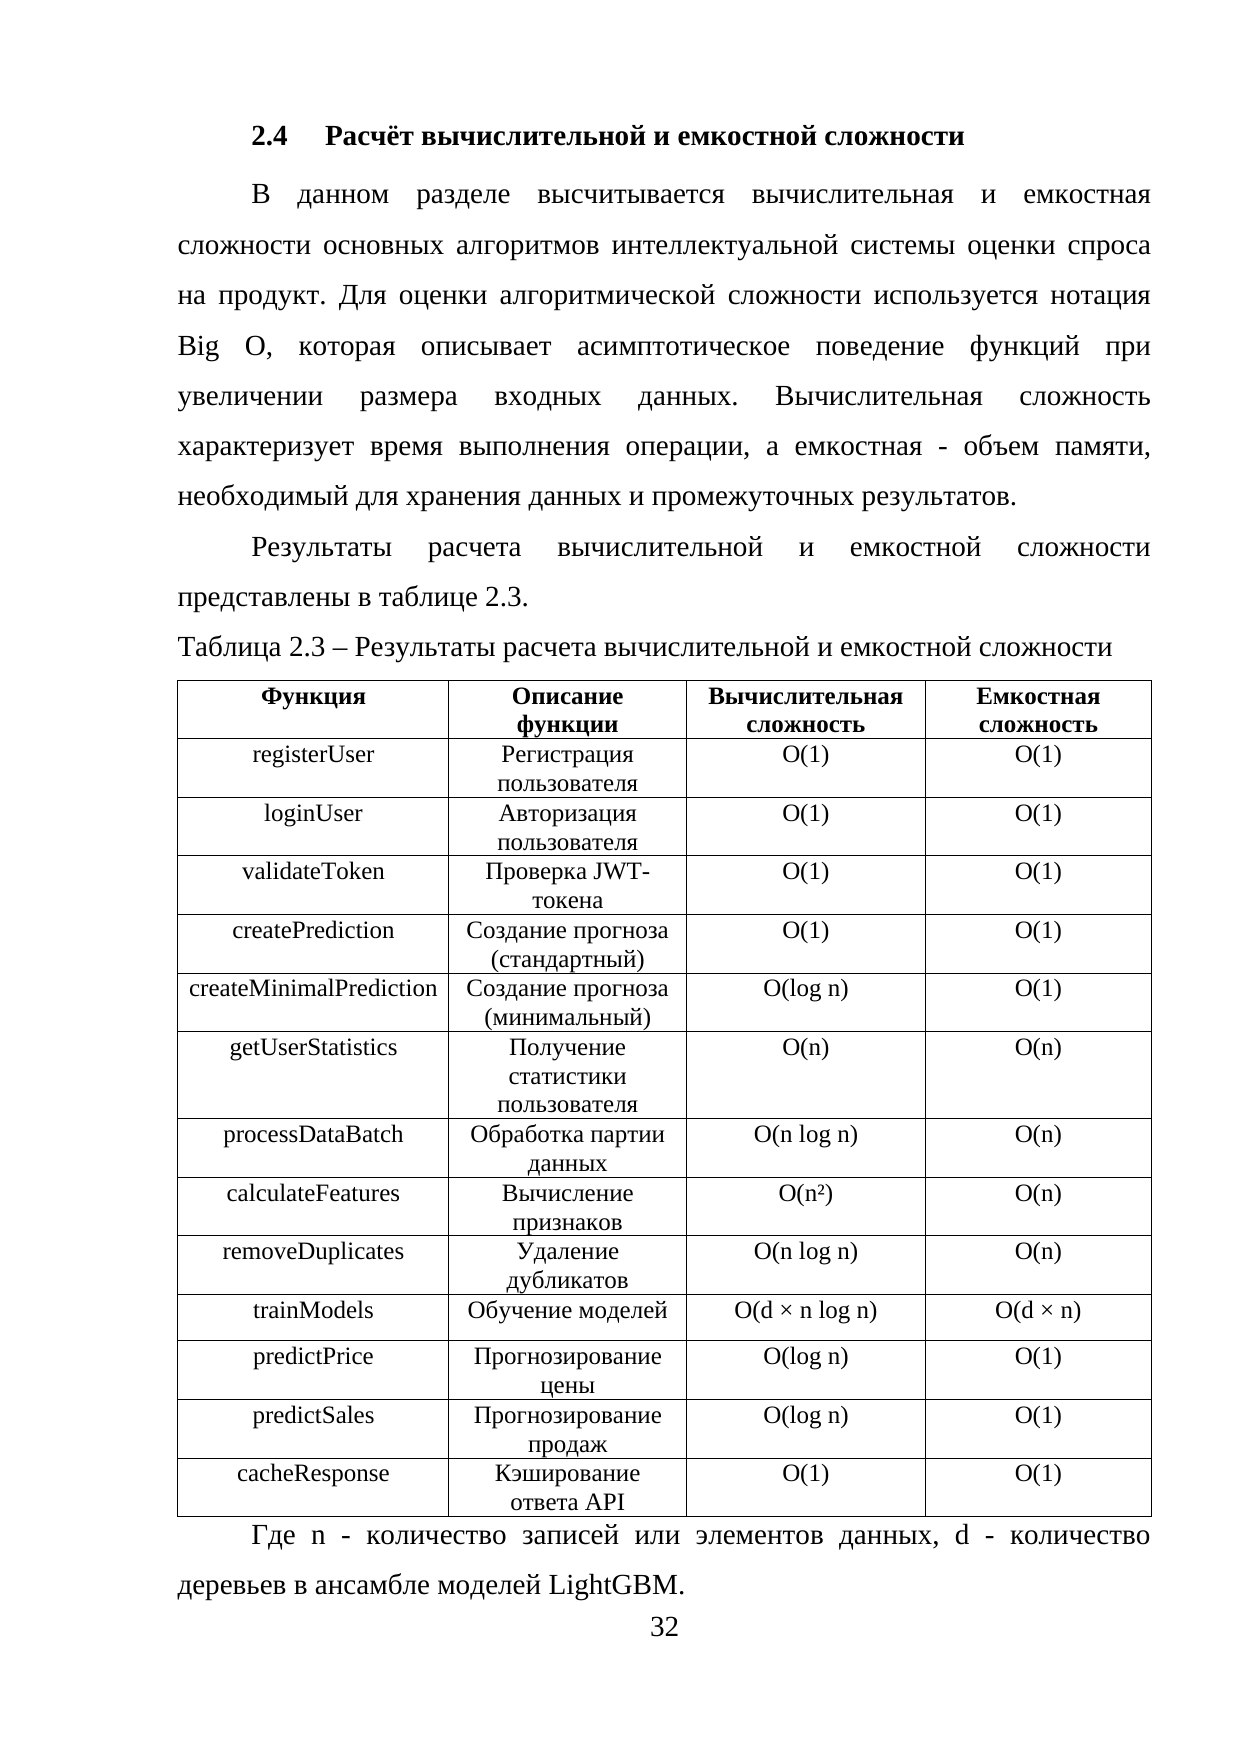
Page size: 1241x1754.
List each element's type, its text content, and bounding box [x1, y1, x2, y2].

table_header Вычислительная сложность [687, 681, 925, 738]
table_cell O(n) [926, 1236, 1151, 1294]
text Результаты расчета вычислительной и емкостной сложности представлены в таблице 2.3. [177, 529, 1152, 613]
table_cell O(log n) [687, 1341, 925, 1399]
table_cell O(n) [926, 1178, 1151, 1235]
table_cell O(1) [687, 798, 925, 855]
table_header Описание функции [449, 681, 686, 738]
table_cell cacheResponse [178, 1459, 448, 1516]
table_cell O(1) [926, 798, 1151, 855]
table_cell O(log n) [687, 1400, 925, 1457]
table_header Емкостная сложность [926, 681, 1151, 738]
table_header Функция [178, 681, 448, 738]
table_cell Регистрация пользователя [449, 739, 686, 797]
text Расчёт вычислительной и емкостной сложности [177, 118, 1152, 152]
table_cell O(1) [687, 856, 925, 914]
table_cell O(n²) [687, 1178, 925, 1235]
text Таблица 2.3 – Результаты расчета вычислительной и емкостной сложности [177, 629, 1152, 663]
table_cell Прогнозирование продаж [449, 1400, 686, 1457]
table_cell O(d × n) [926, 1295, 1151, 1340]
text Где n - количество записей или элементов данных, d - количество деревьев в ансамбле моделей LightGBM. [177, 1517, 1152, 1601]
table_cell O(1) [926, 1400, 1151, 1457]
table_cell removeDuplicates [178, 1236, 448, 1294]
table_cell registerUser [178, 739, 448, 797]
table_cell O(1) [926, 1341, 1151, 1399]
table_cell Создание прогноза (минимальный) [449, 974, 686, 1031]
table_cell O(1) [687, 1459, 925, 1516]
table_cell calculateFeatures [178, 1178, 448, 1235]
table_cell O(n) [926, 1032, 1151, 1118]
table_cell Создание прогноза (стандартный) [449, 915, 686, 972]
table_cell getUserStatistics [178, 1032, 448, 1118]
table_cell O(d × n log n) [687, 1295, 925, 1340]
table_cell O(1) [687, 915, 925, 972]
table_cell O(1) [926, 1459, 1151, 1516]
table_cell predictSales [178, 1400, 448, 1457]
table_cell O(1) [926, 974, 1151, 1031]
text В данном разделе высчитывается вычислительная и емкостная сложности основных алгоритмов интеллектуальной системы оценки спроса на продукт. Для оценки алгоритмической сложности используется нотация Big O, которая описывает асимптотическое поведение функций при увеличении размера входных данных. Вычислительная сложность характеризует время выполнения операции, а емкостная - объем памяти, необходимый для хранения данных и промежуточных результатов. [177, 177, 1152, 512]
table_cell Прогнозирование цены [449, 1341, 686, 1399]
table_cell O(n log n) [687, 1119, 925, 1177]
table_cell O(log n) [687, 974, 925, 1031]
table_cell Получение статистики пользователя [449, 1032, 686, 1118]
table_cell Кэширование ответа API [449, 1459, 686, 1516]
table_cell Вычисление признаков [449, 1178, 686, 1235]
table_cell Удаление дубликатов [449, 1236, 686, 1294]
table_cell predictPrice [178, 1341, 448, 1399]
table_cell O(n) [926, 1119, 1151, 1177]
table_cell Проверка JWT-токена [449, 856, 686, 914]
table_cell O(n) [687, 1032, 925, 1118]
table_cell processDataBatch [178, 1119, 448, 1177]
table_cell Авторизация пользователя [449, 798, 686, 855]
table_cell O(1) [687, 739, 925, 797]
table_cell createMinimalPrediction [178, 974, 448, 1031]
table_cell Обработка партии данных [449, 1119, 686, 1177]
table_cell Обучение моделей [449, 1295, 686, 1340]
table_cell validateToken [178, 856, 448, 914]
table_cell O(1) [926, 856, 1151, 914]
table_cell trainModels [178, 1295, 448, 1340]
table_cell loginUser [178, 798, 448, 855]
table_cell O(1) [926, 739, 1151, 797]
table_cell O(n log n) [687, 1236, 925, 1294]
table_cell createPrediction [178, 915, 448, 972]
table_cell O(1) [926, 915, 1151, 972]
